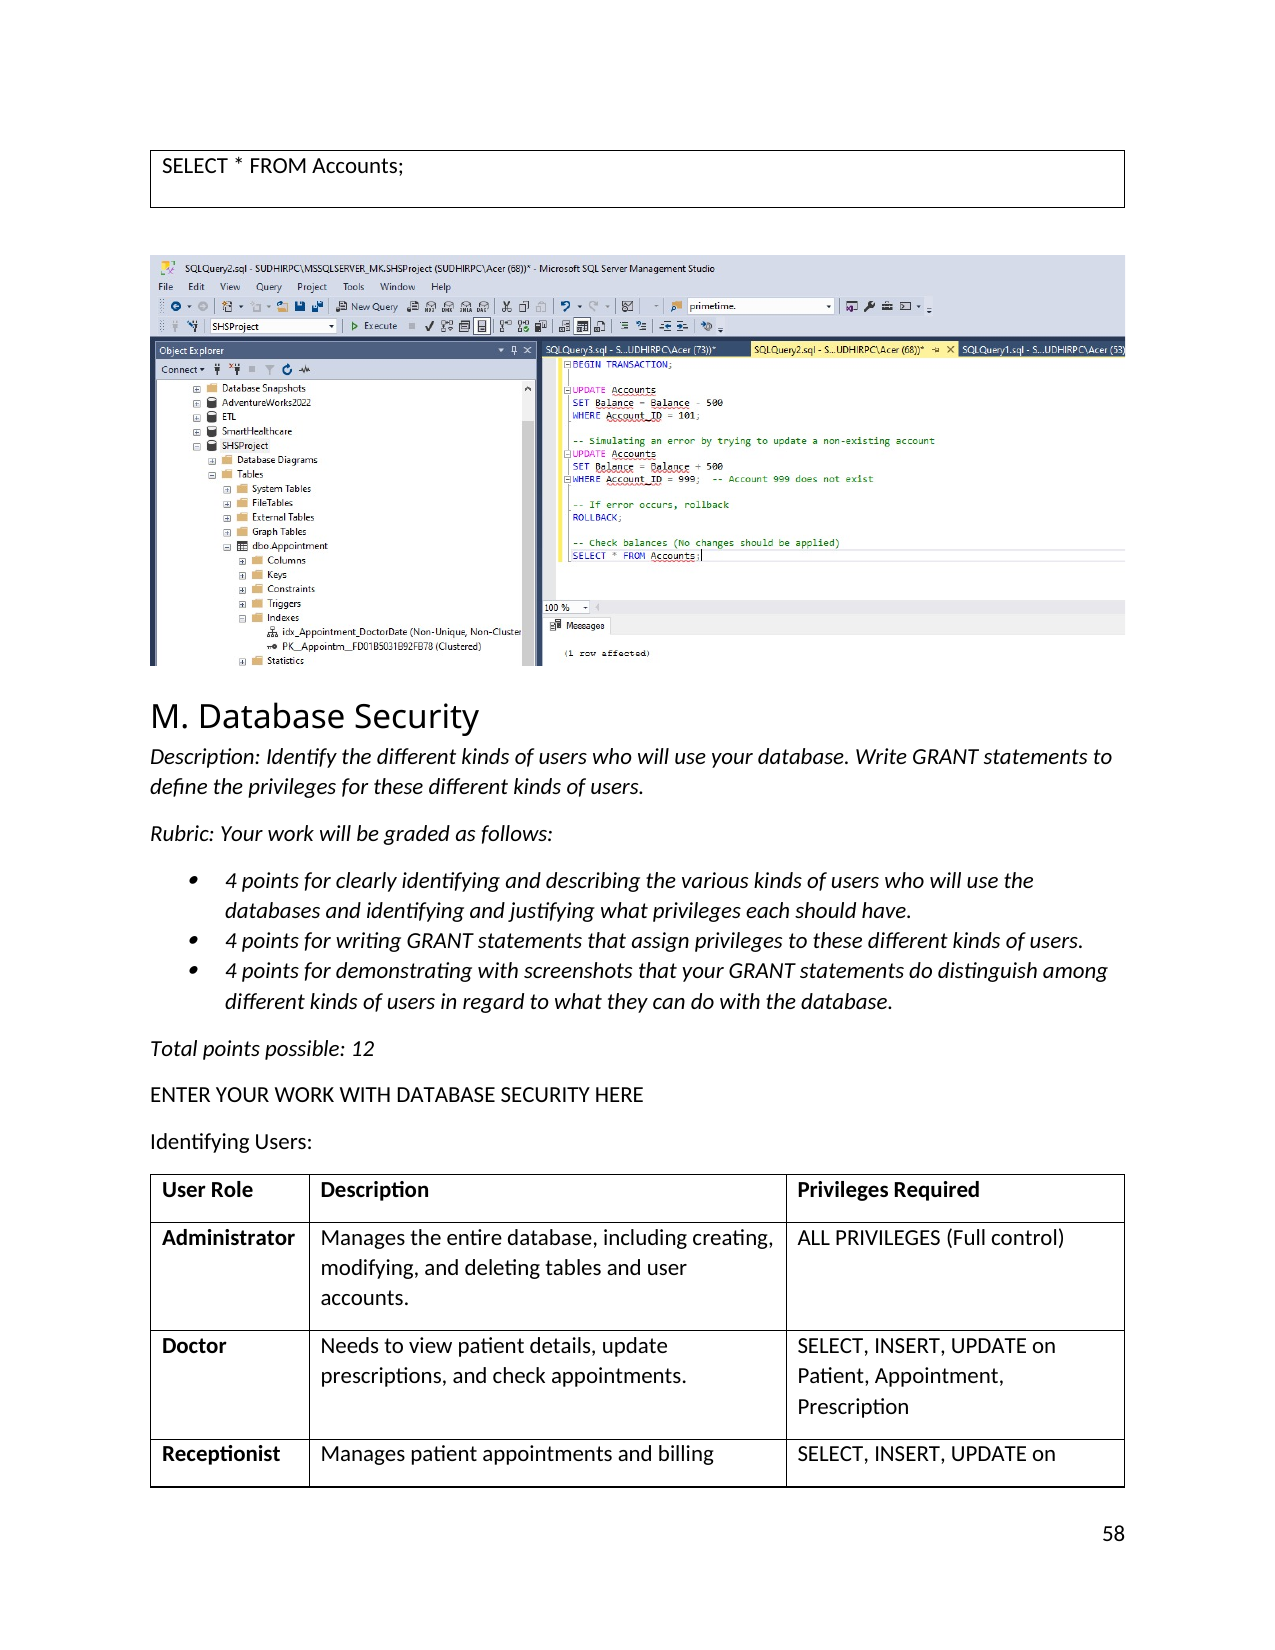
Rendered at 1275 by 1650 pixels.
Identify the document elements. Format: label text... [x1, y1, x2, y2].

text Total points possible: 12 [150, 1034, 1125, 1062]
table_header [151, 151, 1124, 207]
table_header Description [310, 1175, 786, 1222]
table_cell Needs to view patient details, update prescriptions, and check appointments. [310, 1331, 786, 1438]
table_cell Receptionist [151, 1440, 309, 1486]
text Identifying Users: [150, 1127, 1125, 1155]
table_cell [787, 1440, 1124, 1486]
text Rubric: Your work will be graded as follows: [150, 819, 1125, 847]
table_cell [310, 1440, 786, 1486]
table_header Privileges Required [787, 1175, 1124, 1222]
table_cell Manages the entire database, including creating, modifying, and deleting tables and user accounts. [310, 1223, 786, 1330]
list 4 points for clearly identifying and describing the various kinds of users who will use the databases and identifying and justifying what privileges each should have. [187, 866, 1125, 924]
text ENTER YOUR WORK WITH DATABASE SECURITY HERE [150, 1081, 1125, 1108]
table_header User Role [151, 1175, 309, 1222]
table_cell Doctor [151, 1331, 309, 1438]
subtitle M. Database Security [150, 693, 1125, 738]
picture [150, 255, 1125, 666]
list 4 points for demonstrating with screenshots that your GRANT statements do distinguish among different kinds of users in regard to what they can do with the database. [187, 957, 1125, 1015]
text Description: Identify the different kinds of users who will use your database. Write GRANT statements to define the privileges for these different kinds of users. [150, 742, 1125, 800]
list 4 points for writing GRANT statements that assign privileges to these different kinds of users. [187, 926, 1125, 954]
table_cell Administrator [151, 1223, 309, 1330]
table_cell SELECT, INSERT, UPDATE on Patient, Appointment, Prescription [787, 1331, 1124, 1438]
table_cell ALL PRIVILEGES (Full control) [787, 1223, 1124, 1330]
